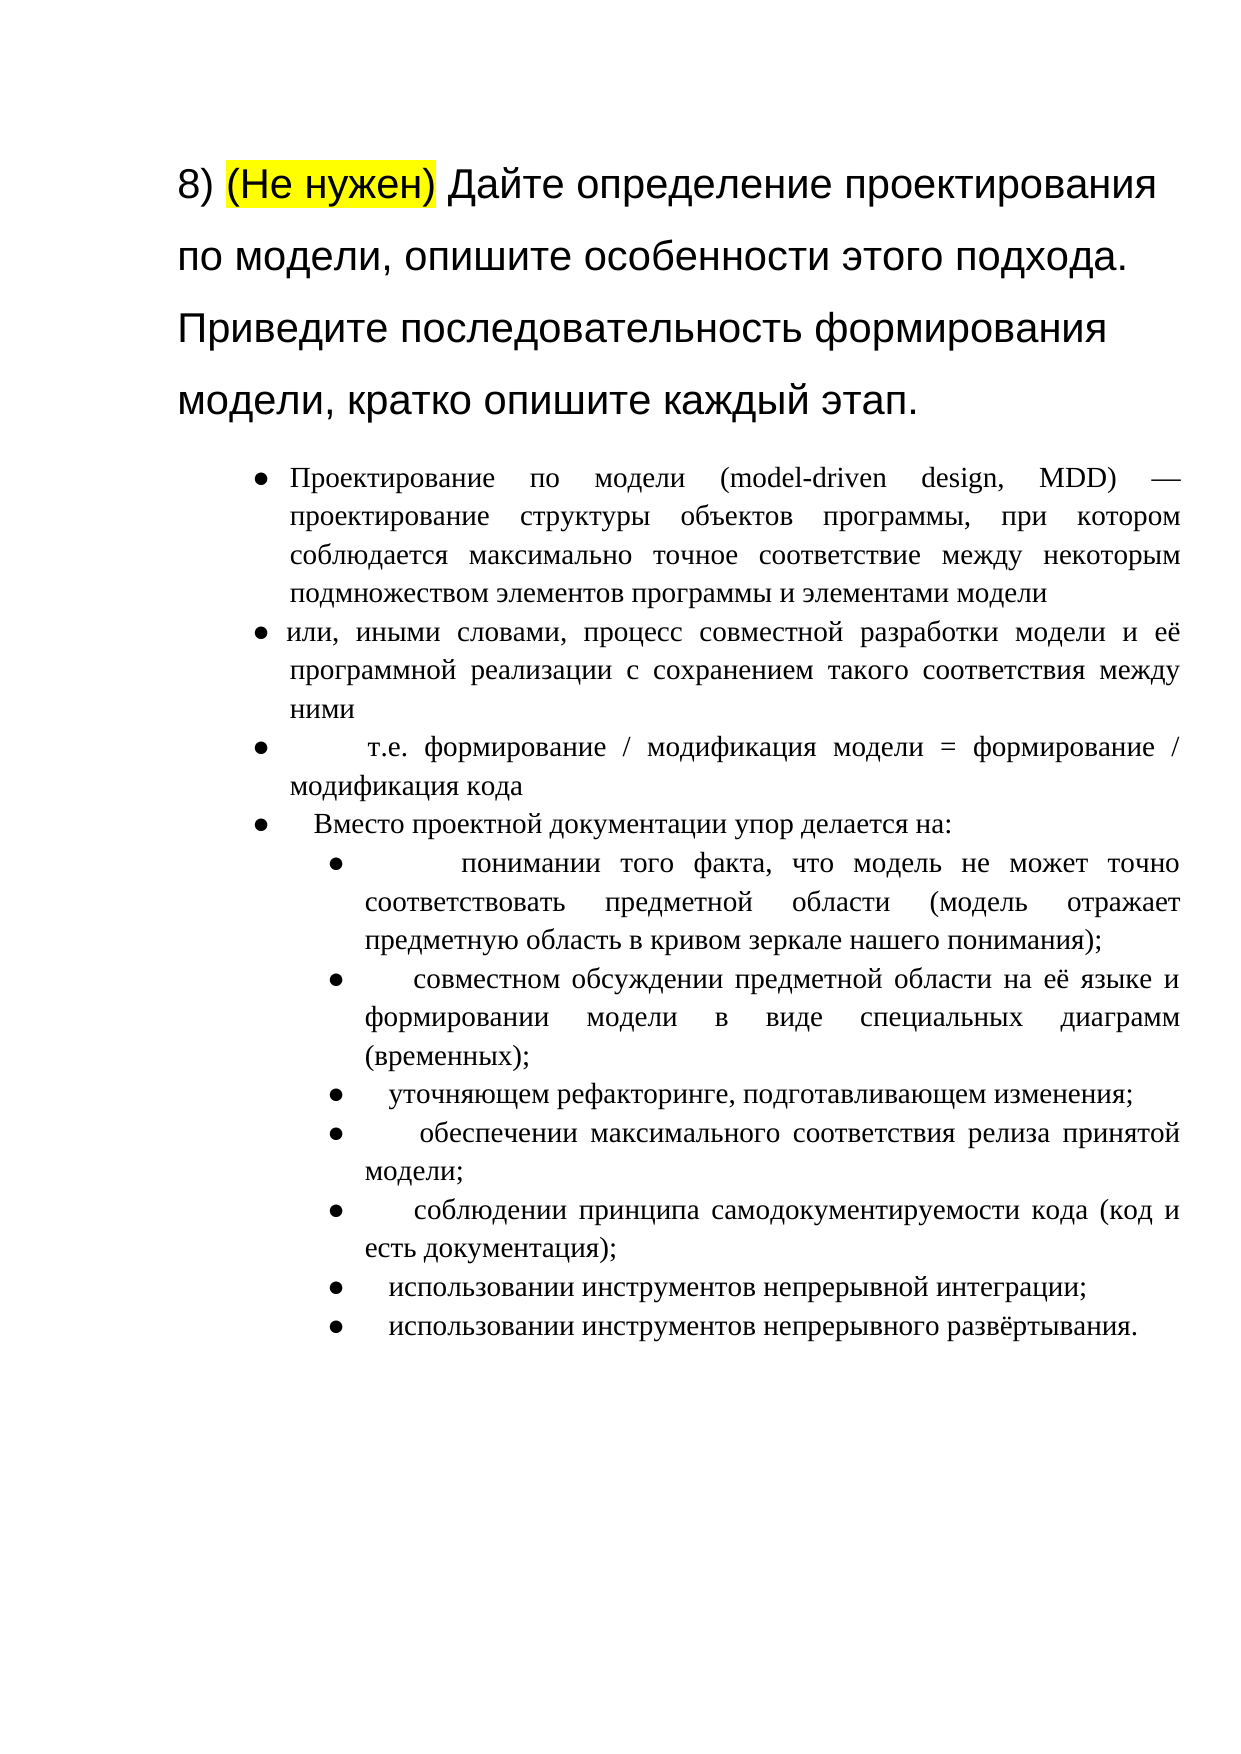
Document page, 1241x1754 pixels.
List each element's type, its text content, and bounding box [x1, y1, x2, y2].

text ● обеспечении максимального соответствия релиза принятой модели; [327, 1115, 1181, 1187]
text ● уточняющем рефакторинге, подготавливающем изменения; [327, 1076, 1181, 1110]
text ● Проектирование по модели (model-driven design, MDD) — проектирование структуры объектов программы, при котором соблюдается максимально точное соответствие между некоторым подмножеством элементов программы и элементами модели [252, 460, 1181, 609]
subtitle 8) (Не нужен) Дайте определение проектирования по модели, опишите особенности этого подхода. Приведите последовательность формирования модели, кратко опишите каждый этап. [177, 160, 1181, 423]
text ● использовании инструментов непрерывного развёртывания. [327, 1308, 1181, 1341]
text ● понимании того факта, что модель не может точно соответствовать предметной области (модель отражает предметную область в кривом зеркале нашего понимания); [327, 845, 1181, 956]
text ● или, иными словами, процесс совместной разработки модели и её программной реализации с сохранением такого соответствия между ними [252, 614, 1181, 724]
text ● использовании инструментов непрерывной интеграции; [327, 1269, 1181, 1303]
text ● т.е. формирование / модификация модели = формирование / модификация кода [252, 729, 1181, 802]
text ● соблюдении принципа самодокументируемости кода (код и есть документация); [327, 1192, 1181, 1264]
text ● совместном обсуждении предметной области на её языке и формировании модели в виде специальных диаграмм (временных); [327, 961, 1181, 1071]
text ● Вместо проектной документации упор делается на: [252, 807, 1181, 840]
